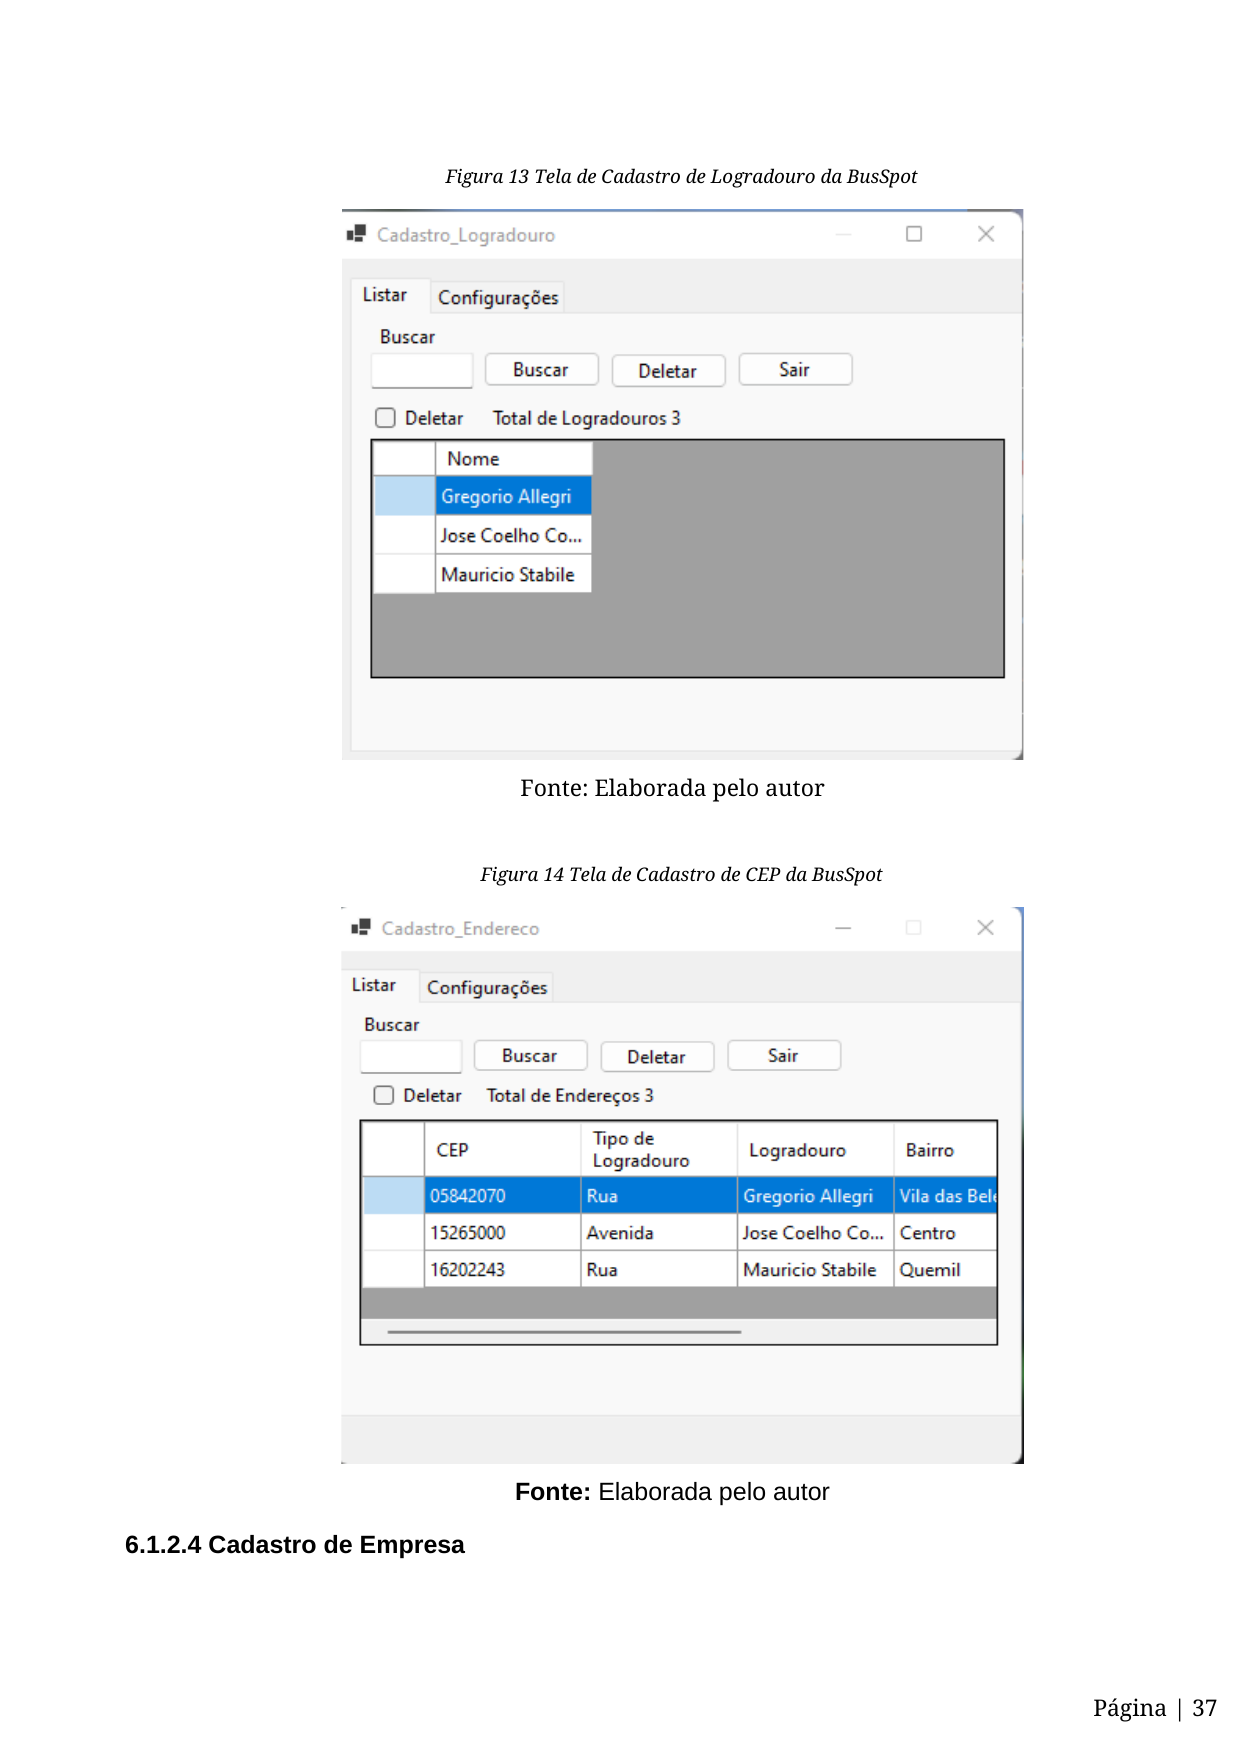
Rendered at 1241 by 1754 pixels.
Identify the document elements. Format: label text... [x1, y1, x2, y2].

picture [341, 907, 1024, 1464]
picture [342, 209, 1024, 760]
text Fonte: Elaborada pelo autor [125, 1477, 1220, 1505]
text Figura 14 Tela de Cadastro de CEP da BusSpot [125, 861, 1240, 887]
subtitle 6.1.2.4 Cadastro de Empresa [125, 1532, 1240, 1558]
text Figura 13 Tela de Cadastro de Logradouro da BusSpot [125, 163, 1240, 189]
